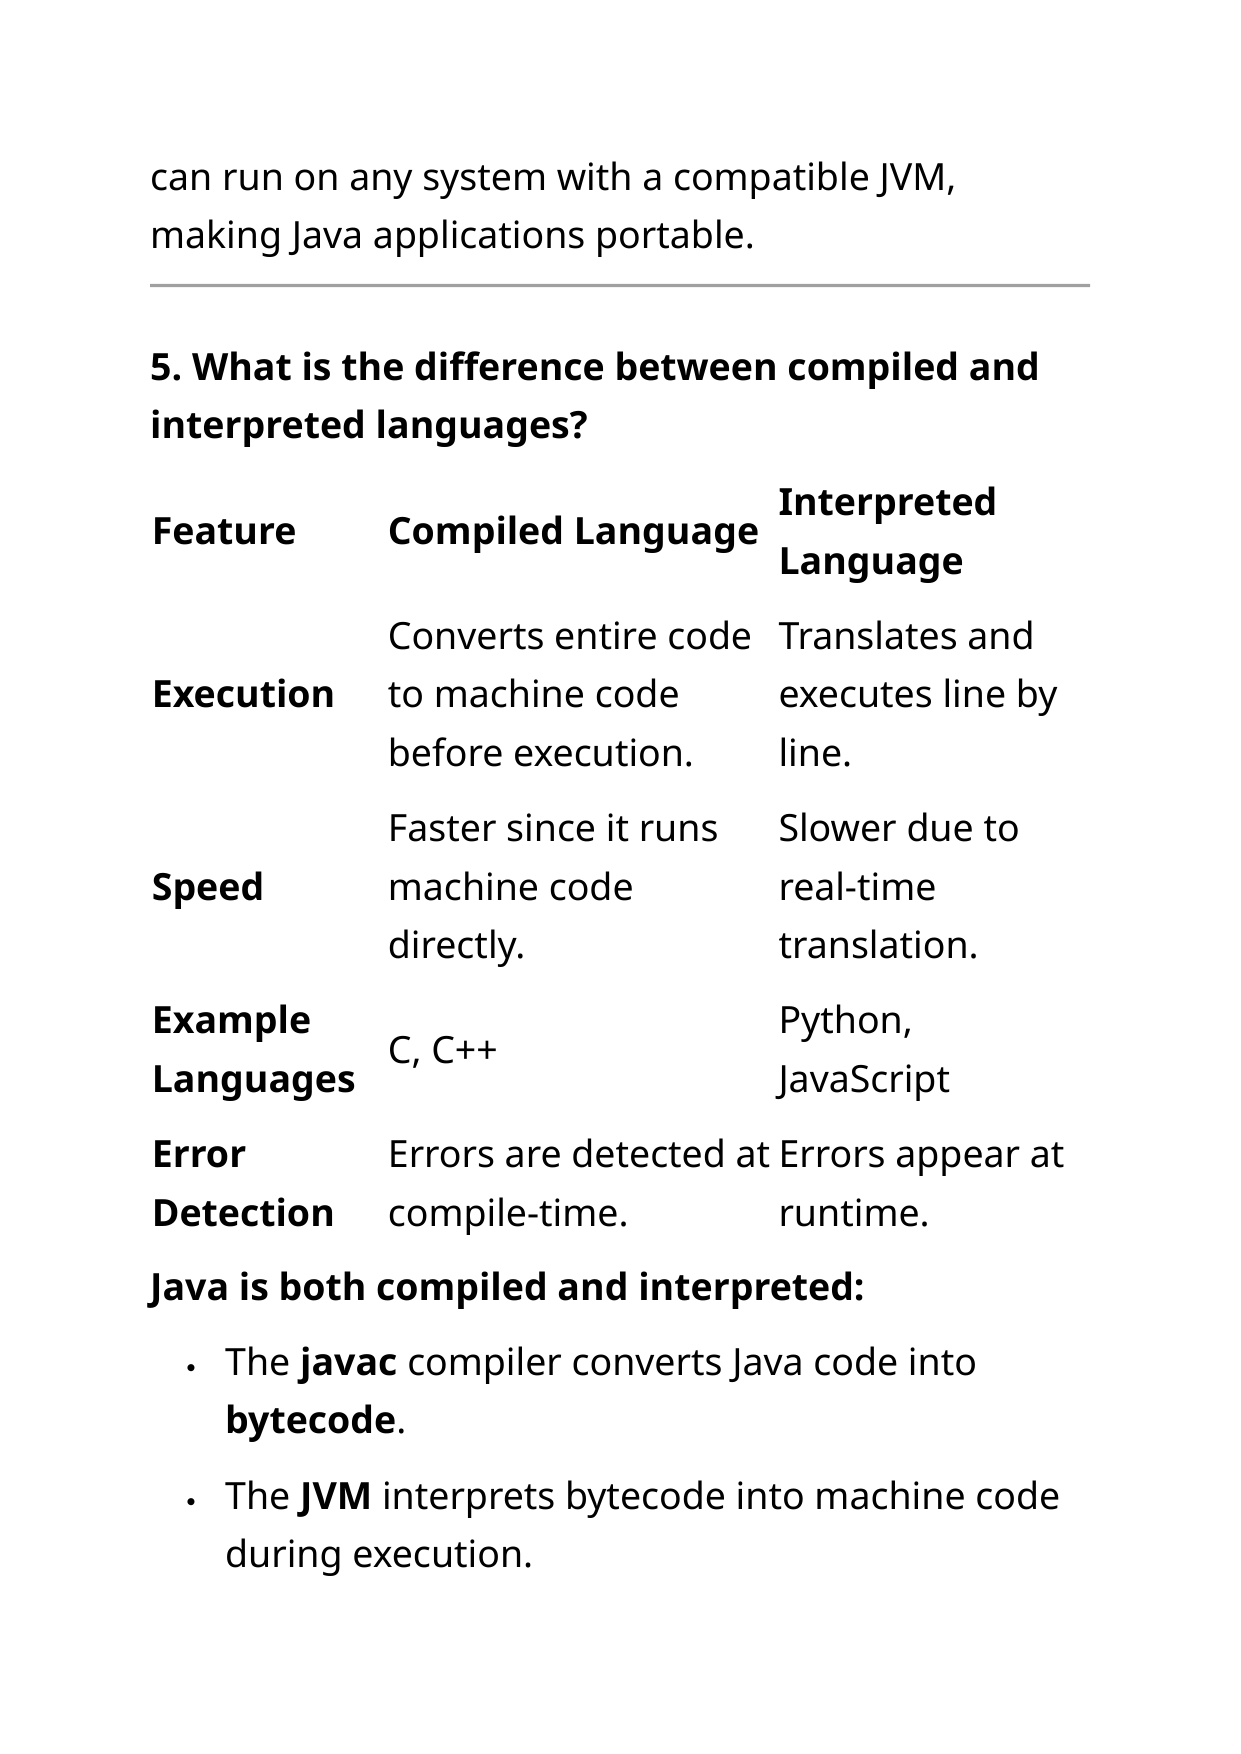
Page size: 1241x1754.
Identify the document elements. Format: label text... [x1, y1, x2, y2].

list The JVM interprets bytecode into machine code during execution. [187, 1469, 1090, 1579]
table_header Interpreted Language [777, 474, 1090, 607]
table_cell Translates and executes line by line. [777, 608, 1090, 800]
table_cell Errors appear at runtime. [777, 1126, 1090, 1260]
table_cell Errors are detected at compile-time. [386, 1126, 777, 1260]
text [150, 150, 1090, 260]
table_header Feature [150, 474, 386, 607]
table_cell Python, JavaScript [777, 992, 1090, 1126]
table_cell Example Languages [150, 992, 386, 1126]
table_cell C, C++ [386, 992, 777, 1126]
table_cell Error Detection [150, 1126, 386, 1260]
text 5. What is the difference between compiled and interpreted languages? [150, 340, 1090, 449]
text Java is both compiled and interpreted: [150, 1260, 1090, 1311]
table_header Compiled Language [386, 474, 777, 607]
table_cell Execution [150, 608, 386, 800]
table_cell Converts entire code to machine code before execution. [386, 608, 777, 800]
table_cell Faster since it runs machine code directly. [386, 800, 777, 992]
table_cell Slower due to real-time translation. [777, 800, 1090, 992]
list The javac compiler converts Java code into bytecode. [187, 1335, 1090, 1445]
table_cell Speed [150, 800, 386, 992]
